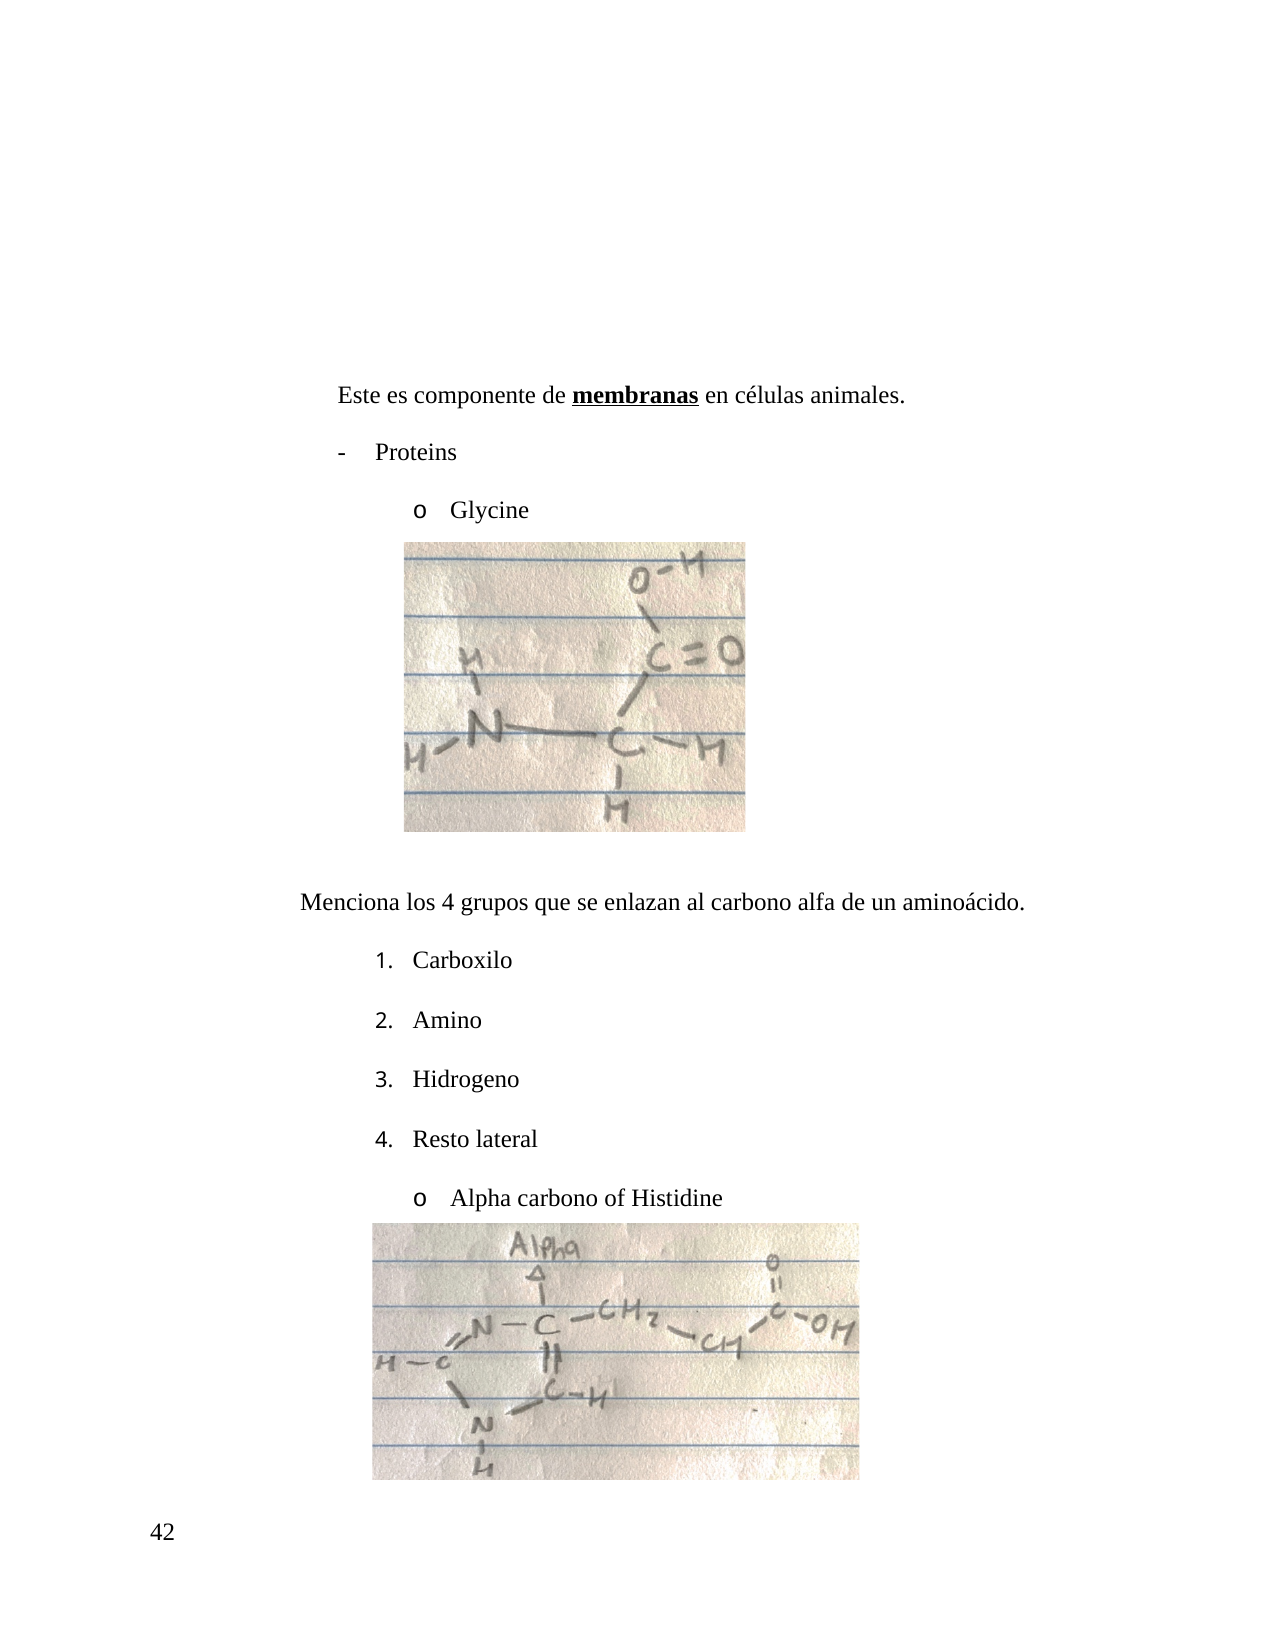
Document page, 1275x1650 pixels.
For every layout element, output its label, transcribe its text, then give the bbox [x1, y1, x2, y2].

list Hidrogeno [375, 1064, 1125, 1094]
picture [403, 542, 746, 832]
list Carboxilo [375, 945, 1125, 975]
list Glycine [412, 495, 1125, 526]
list Alpha carbono of Histidine [412, 1183, 1125, 1214]
picture [372, 1223, 859, 1480]
text Este es componente de membranas en células animales. [262, 380, 1125, 409]
list Proteins [337, 437, 1125, 466]
text Menciona los 4 grupos que se enlazan al carbono alfa de un aminoácido. [300, 887, 1125, 916]
list Amino [375, 1004, 1125, 1034]
list Resto lateral [375, 1124, 1125, 1153]
